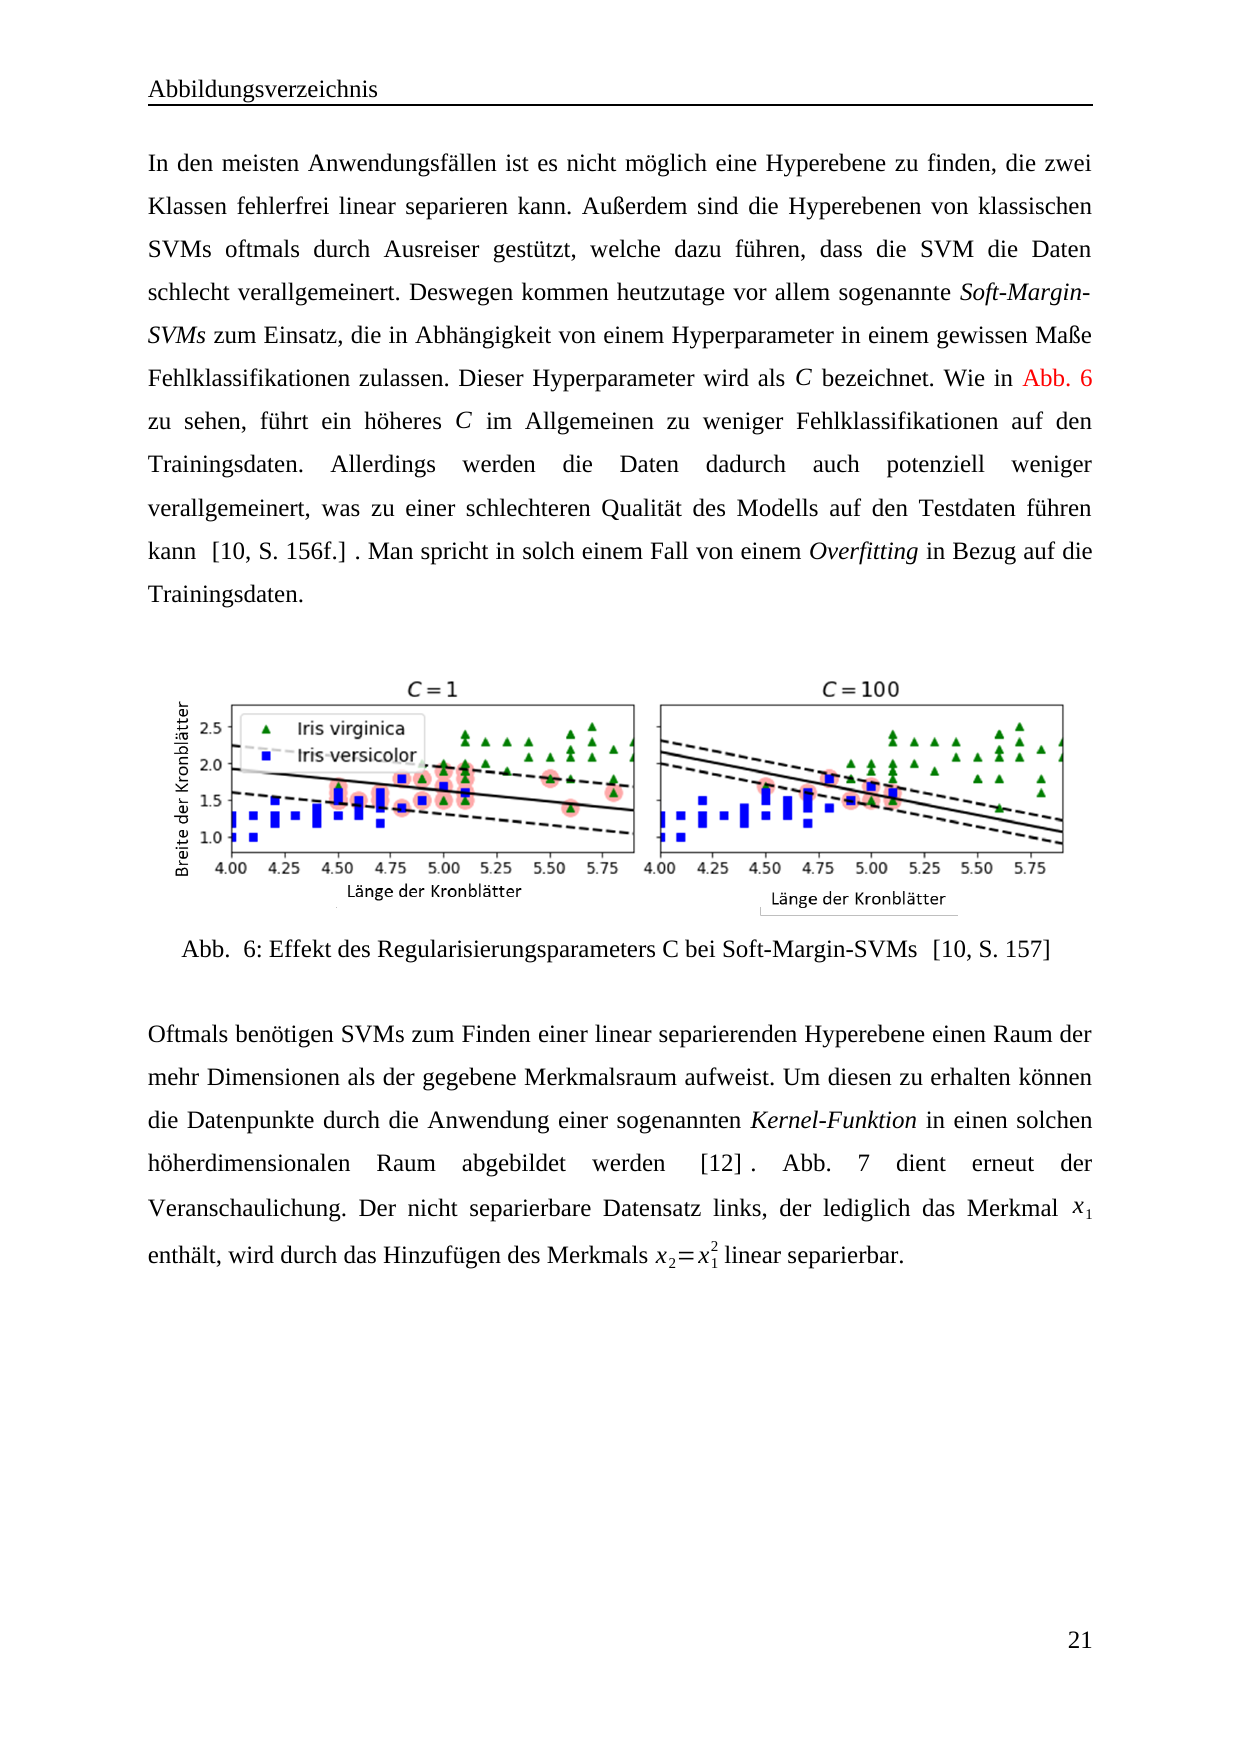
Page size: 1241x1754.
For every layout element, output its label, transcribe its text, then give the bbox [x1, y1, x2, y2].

text In den meisten Anwendungsfällen ist es nicht möglich eine Hyperebene zu finden, die zwei Klassen fehlerfrei linear separieren kann. Außerdem sind die Hyperebenen von klassischen SVMs oftmals durch Ausreiser gestützt, welche dazu führen, dass die SVM die Daten schlecht verallgemeinert. Deswegen kommen heutzutage vor allem sogenannte Soft-Margin-SVMs zum Einsatz, die in Abhängigkeit von einem Hyperparameter in einem gewissen Maße Fehlklassifikationen zulassen. Dieser Hyperparameter wird als bezeichnet. Wie in Abb. 6 zu sehen, führt ein höheres im Allgemeinen zu weniger Fehlklassifikationen auf den Trainingsdaten. Allerdings werden die Daten dadurch auch potenziell weniger verallgemeinert, was zu einer schlechteren Qualität des Modells auf den Testdaten führen kann . Man spricht in solch einem Fall von einem Overfitting in Bezug auf die Trainingsdaten. [148, 148, 1093, 608]
picture [163, 672, 1077, 922]
text Abb. : Effekt des Regularisierungsparameters C bei Soft-Margin-SVMs [148, 934, 1093, 963]
text Oftmals benötigen SVMs zum Finden einer linear separierenden Hyperebene einen Raum der mehr Dimensionen als der gegebene Merkmalsraum aufweist. Um diesen zu erhalten können die Datenpunkte durch die Anwendung einer sogenannten Kernel-Funktion in einen solchen höherdimensionalen Raum abgebildet werden . Abb. 7 dient erneut der Veranschaulichung. Der nicht separierbare Datensatz links, der lediglich das Merkmal enthält, wird durch das Hinzufügen des Merkmals linear separierbar. [148, 1019, 1093, 1272]
